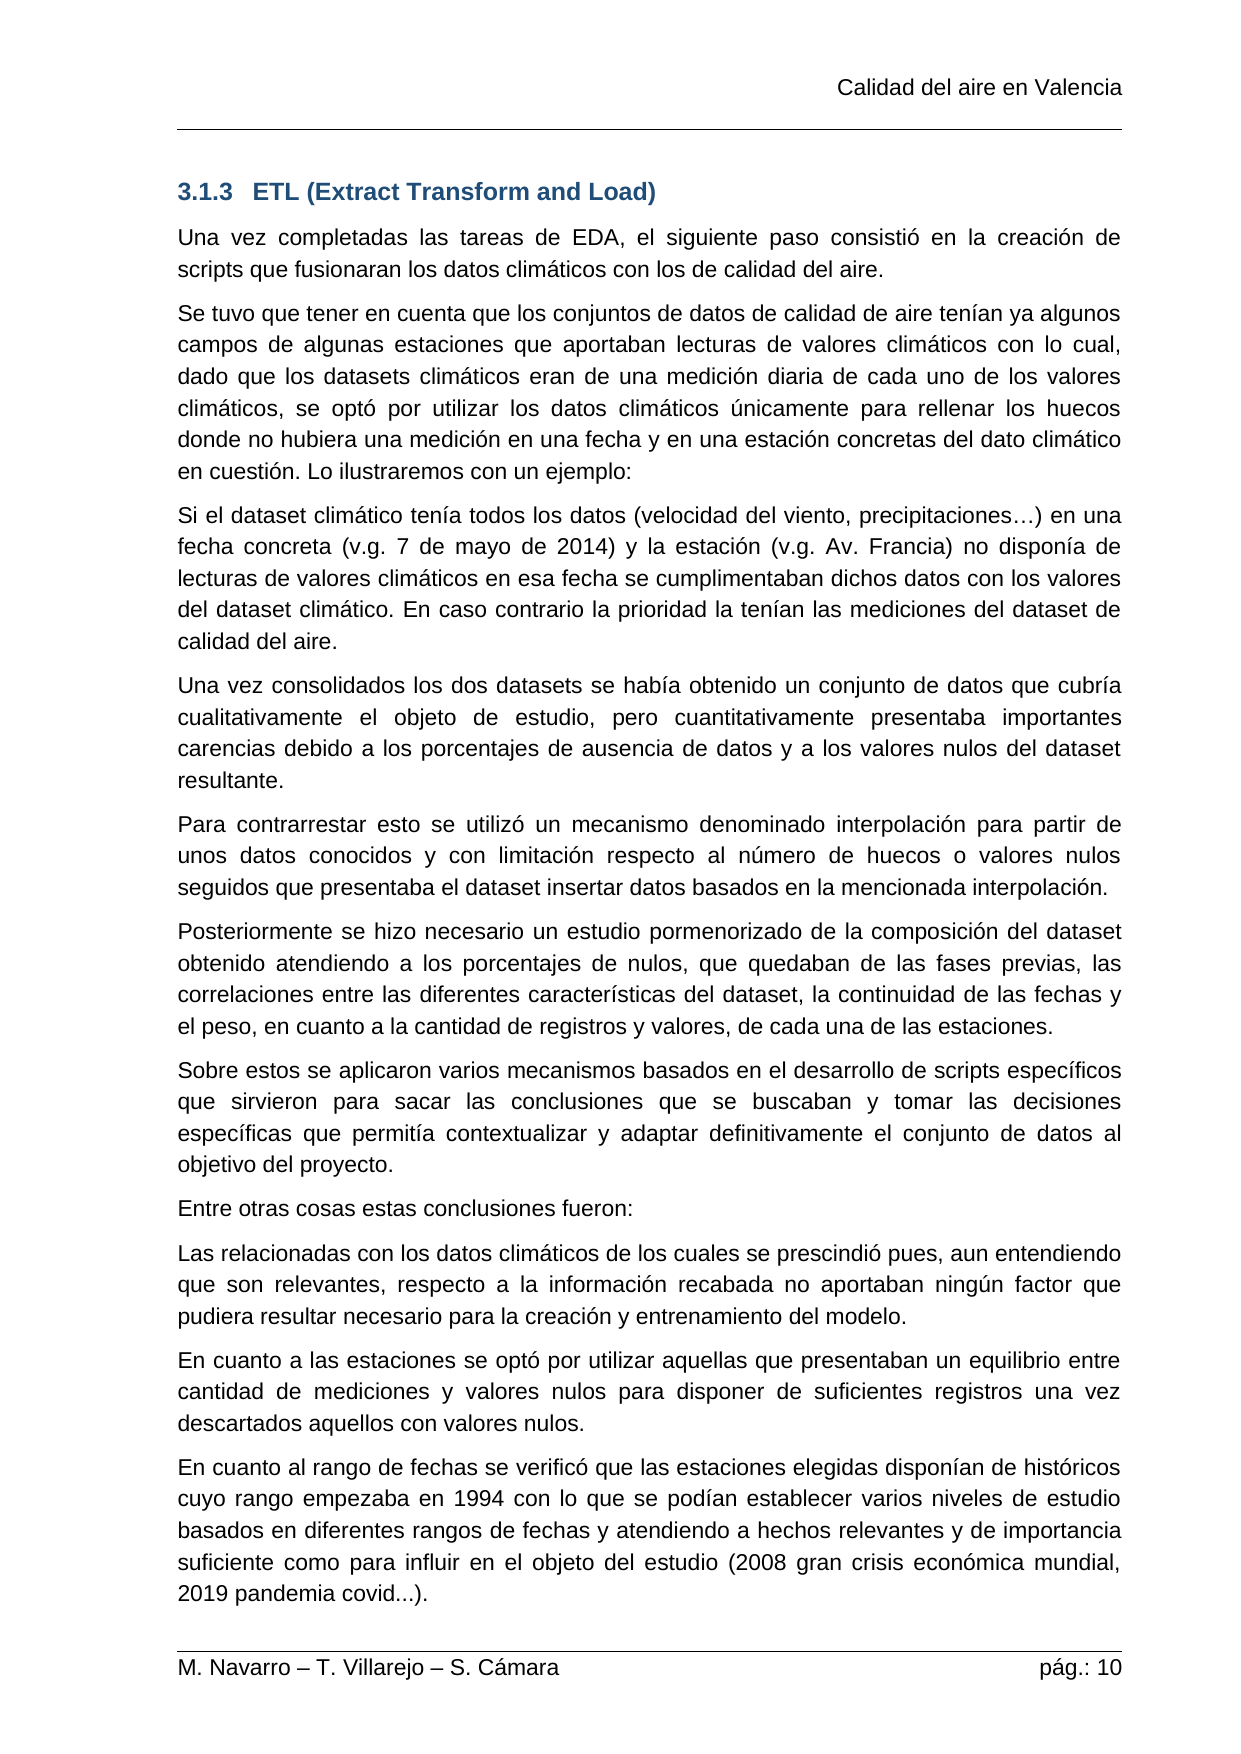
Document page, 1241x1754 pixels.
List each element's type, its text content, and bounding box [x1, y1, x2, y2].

subtitle ETL (Extract Transform and Load) [177, 177, 1122, 206]
text En cuanto al rango de fechas se verificó que las estaciones elegidas disponían de históricos cuyo rango empezaba en 1994 con lo que se podían establecer varios niveles de estudio basados en diferentes rangos de fechas y atendiendo a hechos relevantes y de importancia suficiente como para influir en el objeto del estudio (2008 gran crisis económica mundial, 2019 pandemia covid...). [177, 1454, 1122, 1606]
text Si el dataset climático tenía todos los datos (velocidad del viento, precipitaciones…) en una fecha concreta (v.g. 7 de mayo de 2014) y la estación (v.g. Av. Francia) no disponía de lecturas de valores climáticos en esa fecha se cumplimentaban dichos datos con los valores del dataset climático. En caso contrario la prioridad la tenían las mediciones del dataset de calidad del aire. [177, 502, 1122, 654]
text Para contrarrestar esto se utilizó un mecanismo denominado interpolación para partir de unos datos conocidos y con limitación respecto al número de huecos o valores nulos seguidos que presentaba el dataset insertar datos basados en la mencionada interpolación. [177, 811, 1122, 900]
text Una vez consolidados los dos datasets se había obtenido un conjunto de datos que cubría cualitativamente el objeto de estudio, pero cuantitativamente presentaba importantes carencias debido a los porcentajes de ausencia de datos y a los valores nulos del dataset resultante. [177, 672, 1122, 793]
text Se tuvo que tener en cuenta que los conjuntos de datos de calidad de aire tenían ya algunos campos de algunas estaciones que aportaban lecturas de valores climáticos con lo cual, dado que los datasets climáticos eran de una medición diaria de cada uno de los valores climáticos, se optó por utilizar los datos climáticos únicamente para rellenar los huecos donde no hubiera una medición en una fecha y en una estación concretas del dato climático en cuestión. Lo ilustraremos con un ejemplo: [177, 300, 1122, 484]
text Las relacionadas con los datos climáticos de los cuales se prescindió pues, aun entendiendo que son relevantes, respecto a la información recabada no aportaban ningún factor que pudiera resultar necesario para la creación y entrenamiento del modelo. [177, 1239, 1122, 1329]
text Entre otras cosas estas conclusiones fueron: [177, 1195, 1122, 1222]
text Sobre estos se aplicaron varios mecanismos basados en el desarrollo de scripts específicos que sirvieron para sacar las conclusiones que se buscaban y tomar las decisiones específicas que permitía contextualizar y adaptar definitivamente el conjunto de datos al objetivo del proyecto. [177, 1057, 1122, 1178]
text Una vez completadas las tareas de EDA, el siguiente paso consistió en la creación de scripts que fusionaran los datos climáticos con los de calidad del aire. [177, 224, 1122, 282]
text Posteriormente se hizo necesario un estudio pormenorizado de la composición del dataset obtenido atendiendo a los porcentajes de nulos, que quedaban de las fases previas, las correlaciones entre las diferentes características del dataset, la continuidad de las fechas y el peso, en cuanto a la cantidad de registros y valores, de cada una de las estaciones. [177, 918, 1122, 1039]
text En cuanto a las estaciones se optó por utilizar aquellas que presentaban un equilibrio entre cantidad de mediciones y valores nulos para disponer de suficientes registros una vez descartados aquellos con valores nulos. [177, 1347, 1122, 1436]
